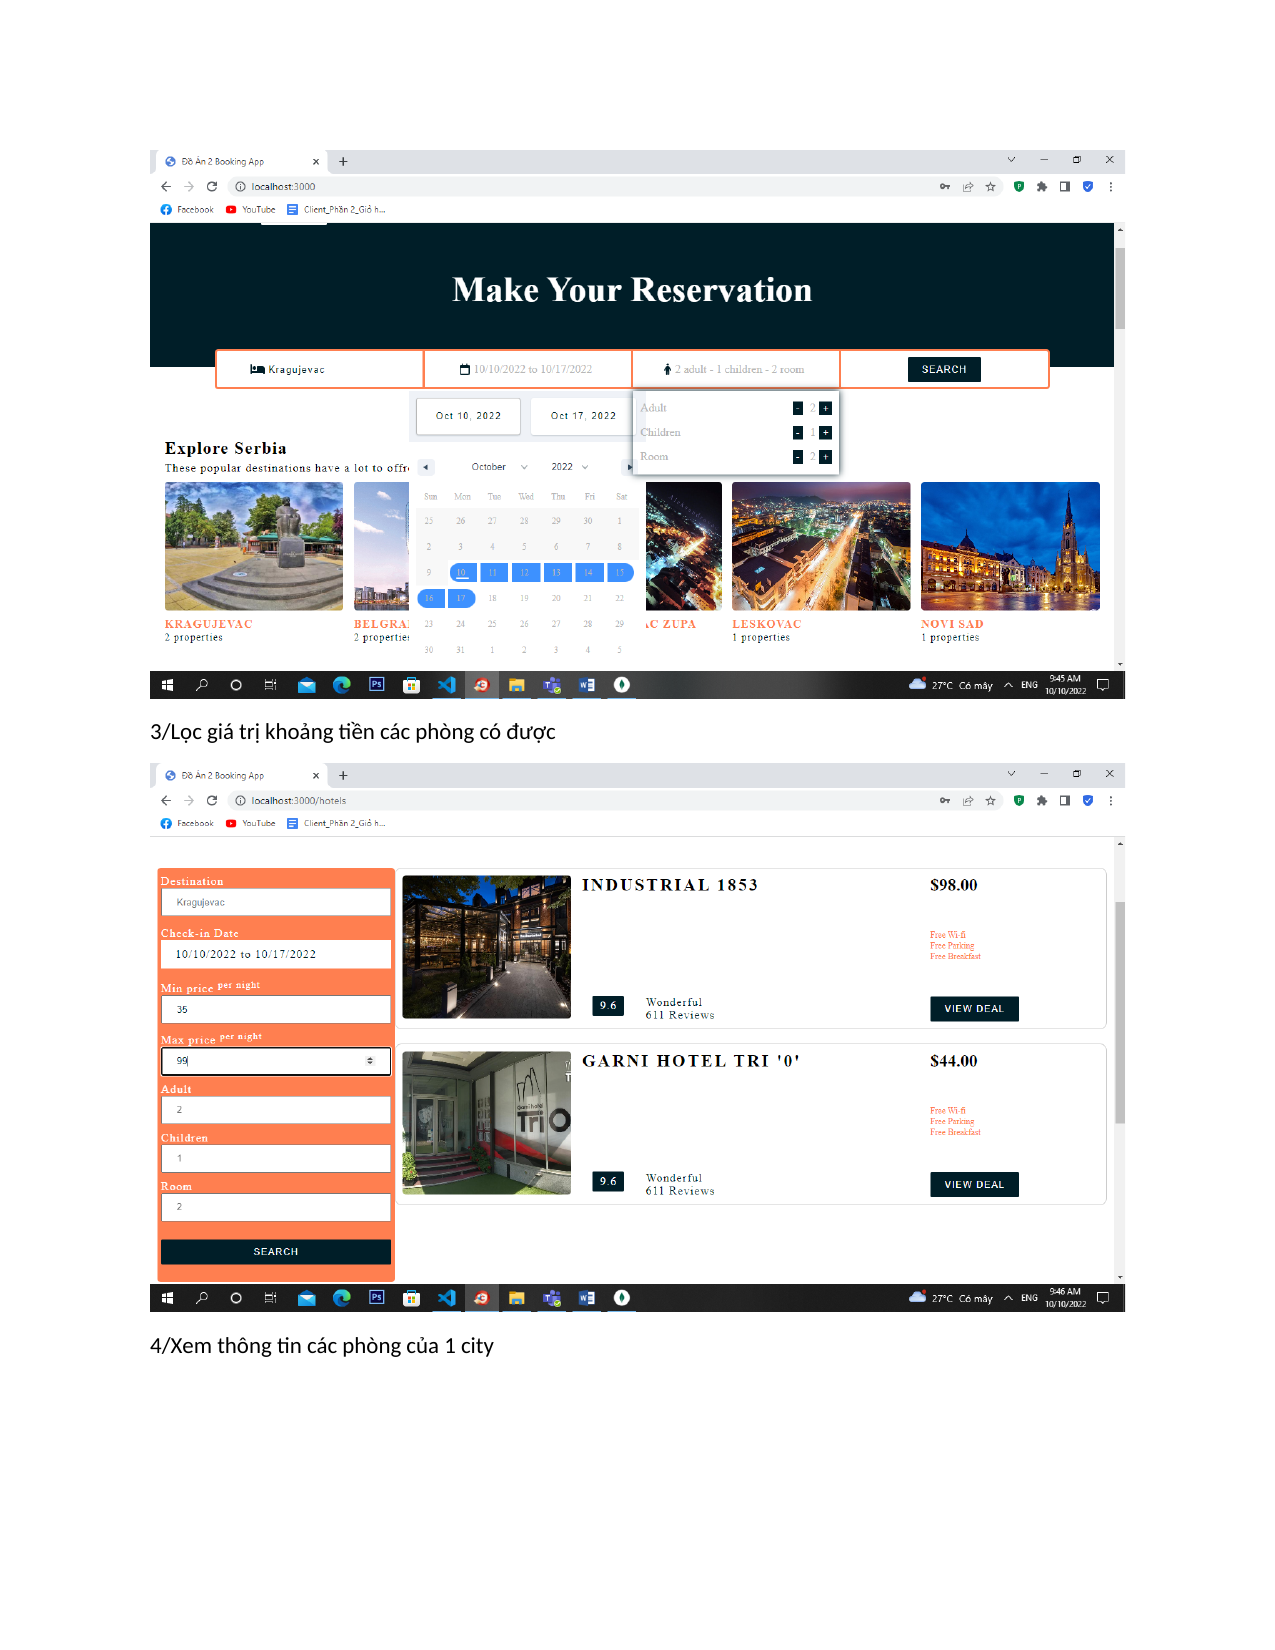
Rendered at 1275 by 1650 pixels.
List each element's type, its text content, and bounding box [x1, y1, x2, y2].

picture [150, 763, 1125, 1312]
picture [150, 150, 1125, 699]
text 4/Xem thông tin các phòng của 1 city [150, 1331, 1125, 1359]
text 3/Lọc giá trị khoảng tiền các phòng có được [150, 717, 1125, 745]
